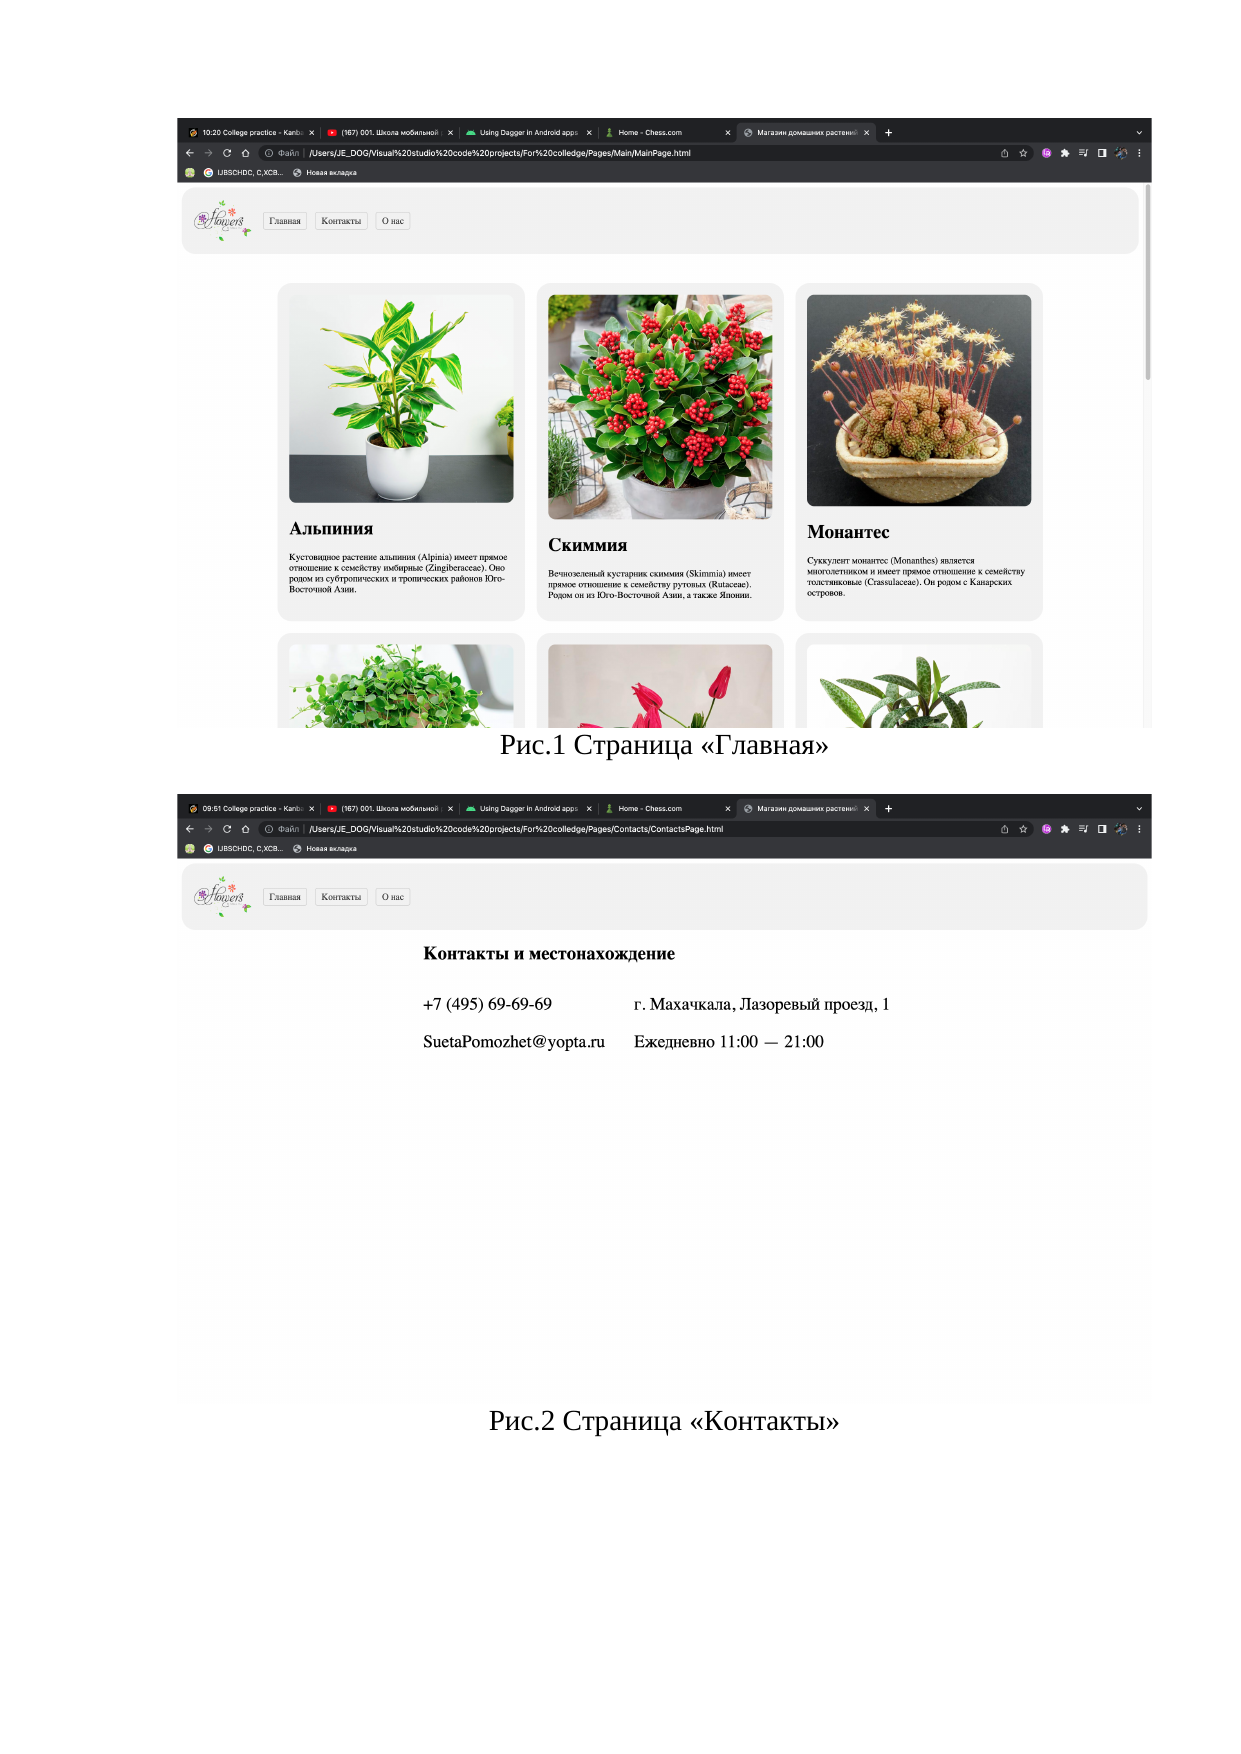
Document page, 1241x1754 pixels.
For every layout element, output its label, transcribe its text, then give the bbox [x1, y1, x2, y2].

text Рис.1 Страница «Главная» [177, 728, 1152, 761]
text Рис.2 Страница «Контакты» [177, 1404, 1152, 1437]
picture [177, 794, 1152, 1404]
picture [177, 118, 1152, 728]
